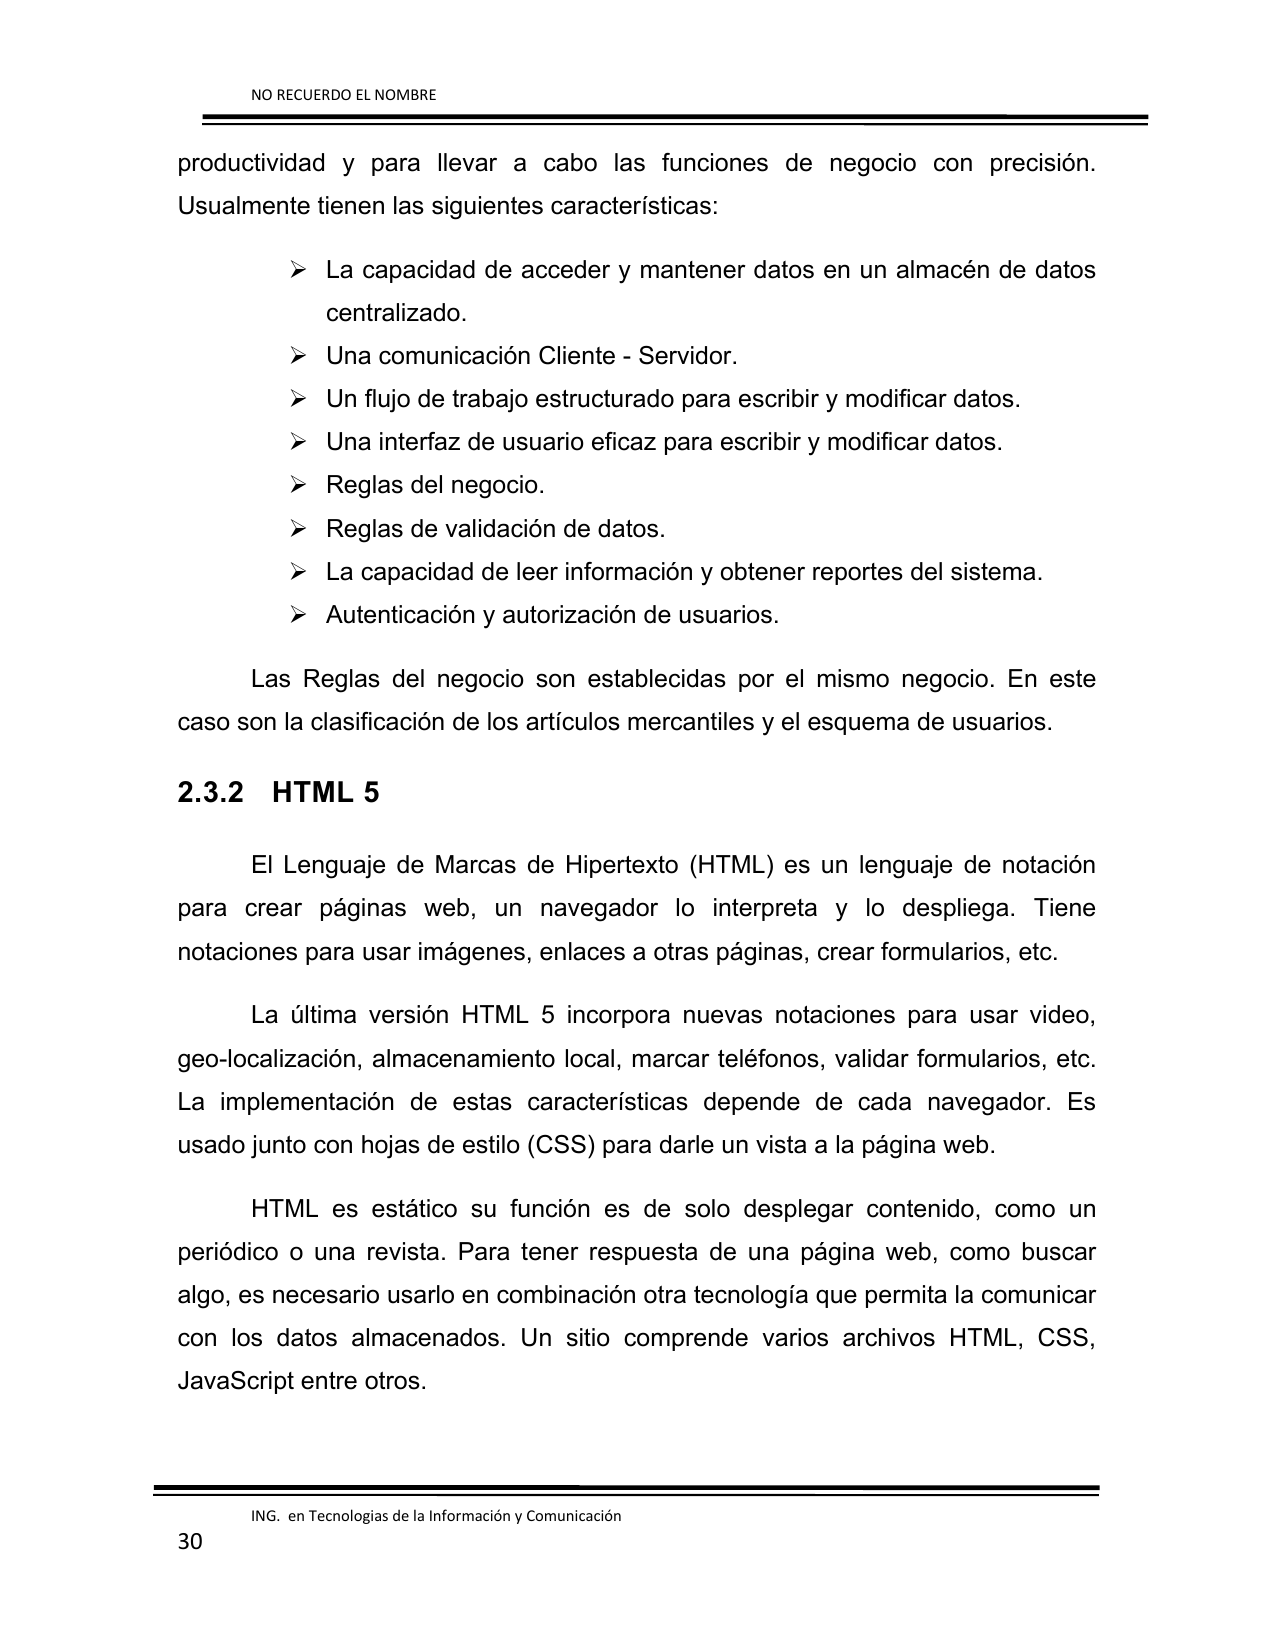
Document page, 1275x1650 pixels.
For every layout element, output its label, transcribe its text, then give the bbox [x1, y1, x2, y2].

subtitle HTML 5 [177, 775, 1098, 808]
list Una comunicación Cliente - Servidor. [288, 341, 1098, 370]
text La última versión HTML 5 incorpora nuevas notaciones para usar video, geo-localización, almacenamiento local, marcar teléfonos, validar formularios, etc. La implementación de estas características depende de cada navegador. Es usado junto con hojas de estilo (CSS) para darle un vista a la página web. [177, 1001, 1098, 1159]
list Una interfaz de usuario eficaz para escribir y modificar datos. [288, 427, 1098, 456]
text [177, 148, 1098, 219]
text Las Reglas del negocio son establecidas por el mismo negocio. En este caso son la clasificación de los artículos mercantiles y el esquema de usuarios. [177, 664, 1098, 736]
list La capacidad de acceder y mantener datos en un almacén de datos centralizado. [288, 255, 1098, 327]
list Un flujo de trabajo estructurado para escribir y modificar datos. [288, 384, 1098, 413]
text El Lenguaje de Marcas de Hipertexto (HTML) es un lenguaje de notación para crear páginas web, un navegador lo interpreta y lo despliega. Tiene notaciones para usar imágenes, enlaces a otras páginas, crear formularios, etc. [177, 850, 1098, 965]
text HTML es estático su función es de solo desplegar contenido, como un periódico o una revista. Para tener respuesta de una página web, como buscar algo, es necesario usarlo en combinación otra tecnología que permita la comunicar con los datos almacenados. Un sitio comprende varios archivos HTML, CSS, JavaScript entre otros. [177, 1194, 1098, 1395]
list La capacidad de leer información y obtener reportes del sistema. [288, 557, 1098, 585]
list Reglas de validación de datos. [288, 513, 1098, 542]
list Autenticación y autorización de usuarios. [288, 600, 1098, 628]
list Reglas del negocio. [288, 470, 1098, 499]
